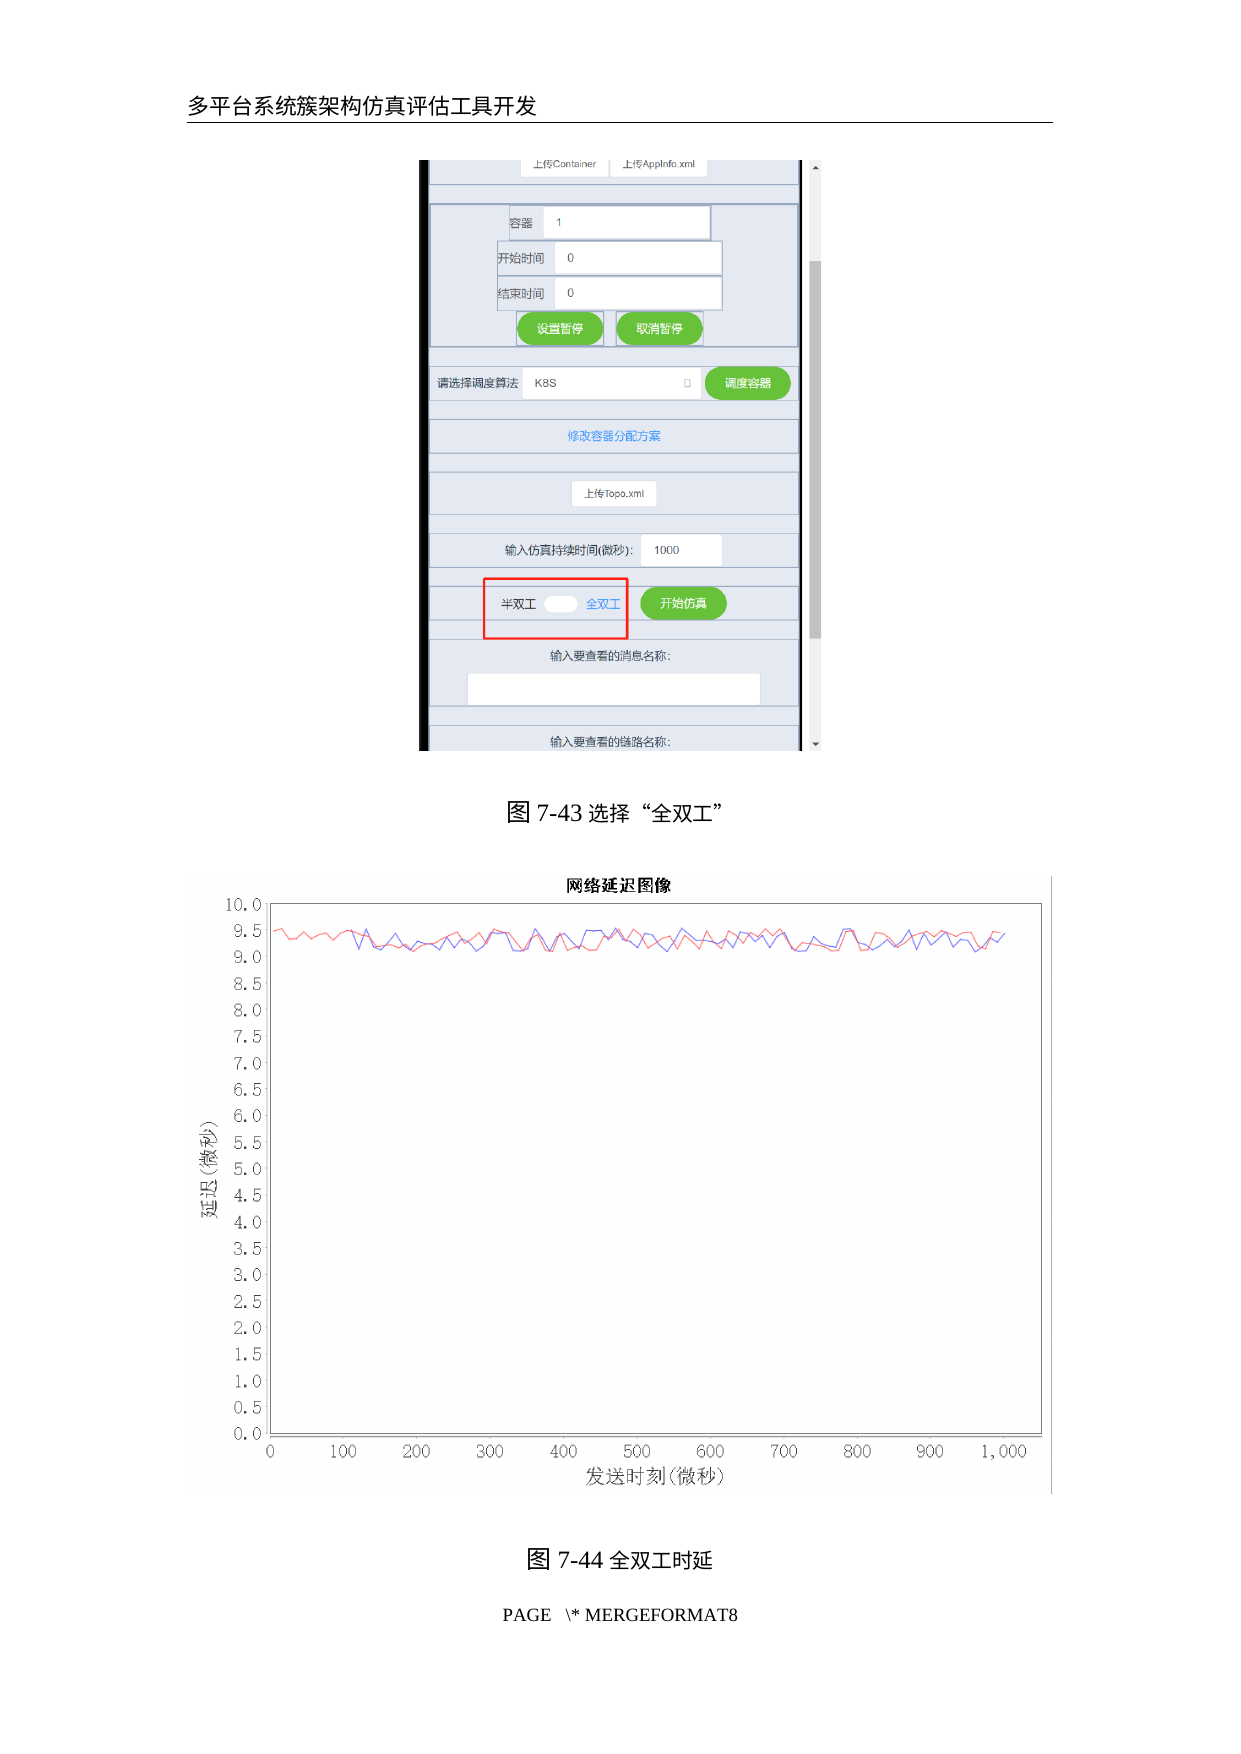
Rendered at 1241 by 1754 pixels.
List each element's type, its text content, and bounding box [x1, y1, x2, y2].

picture [419, 160, 822, 751]
picture [187, 875, 1053, 1494]
